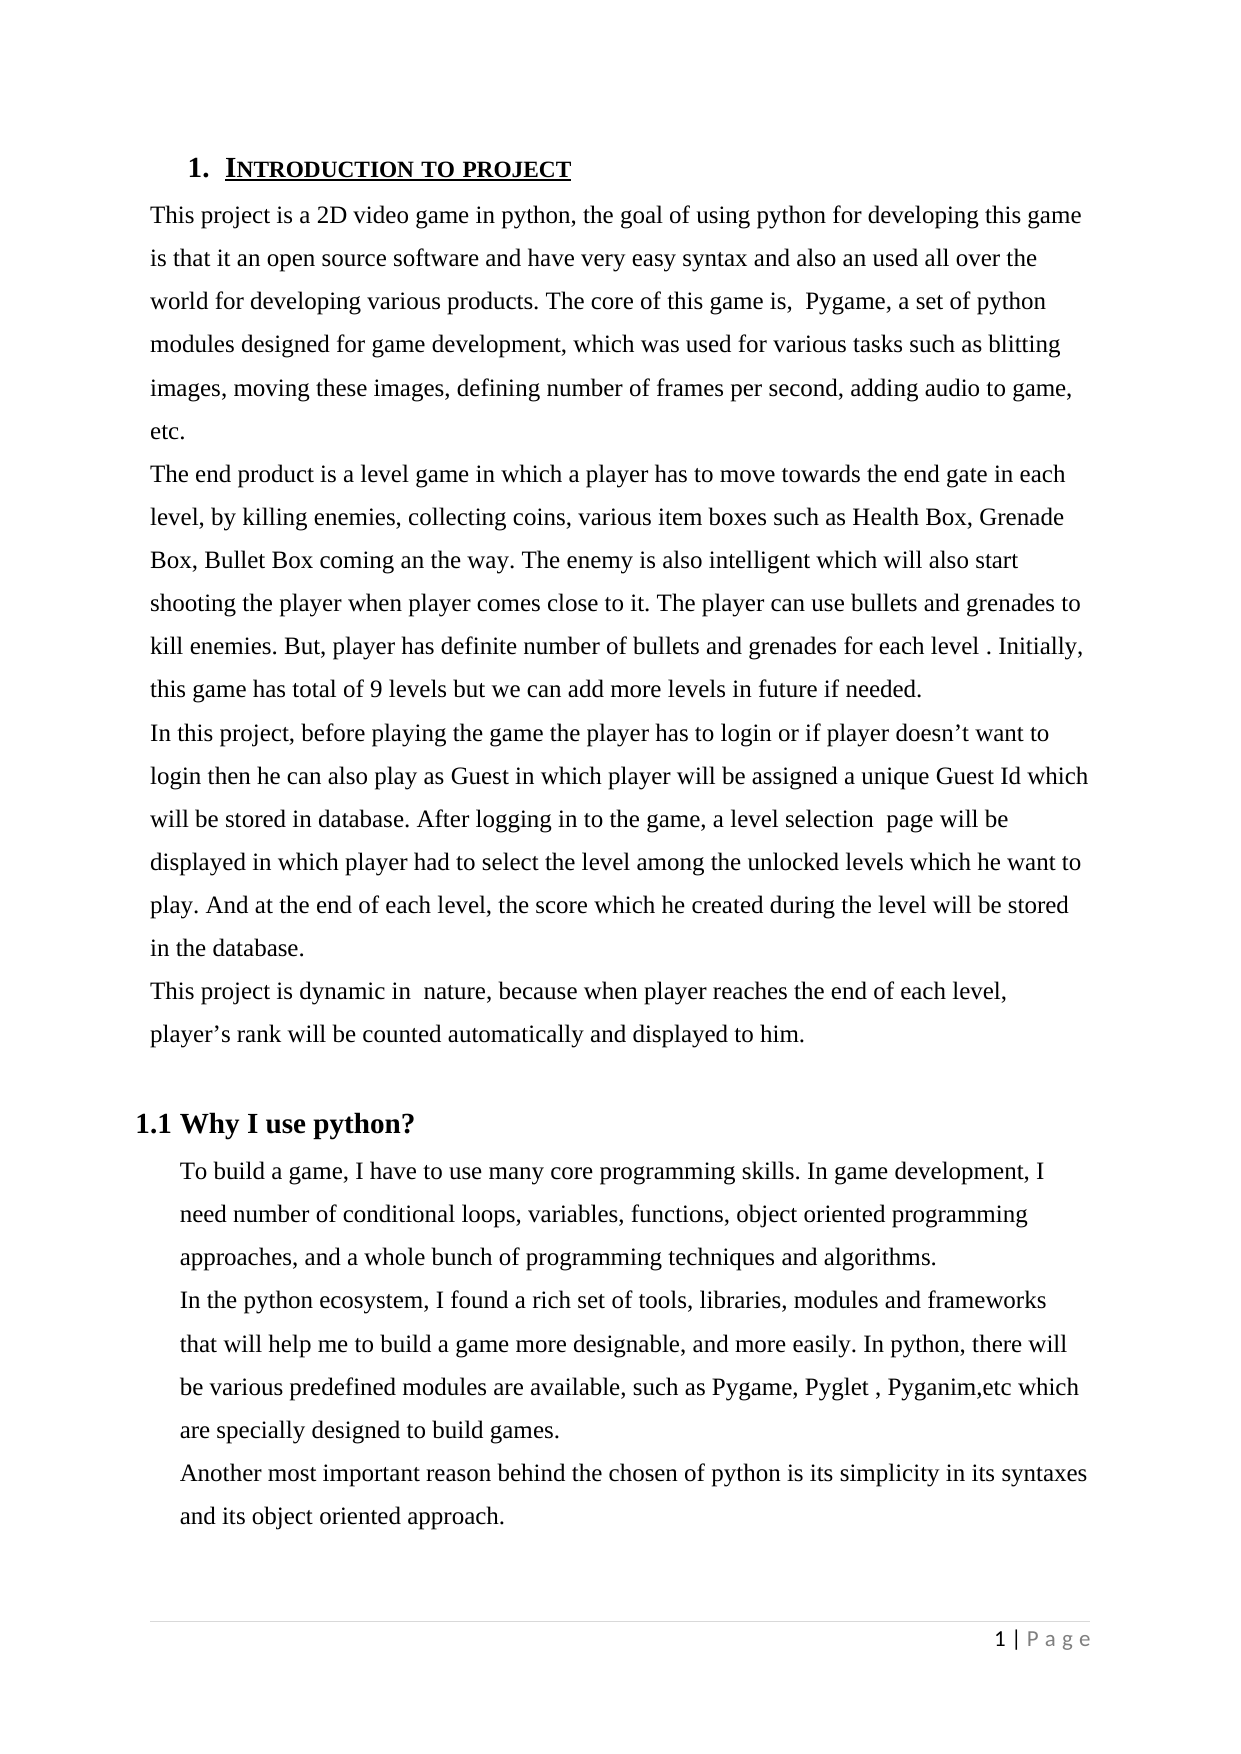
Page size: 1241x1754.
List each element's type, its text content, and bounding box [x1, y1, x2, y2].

list In the python ecosystem, I found a rich set of tools, libraries, modules and frameworks that will help me to build a game more designable, and more easily. In python, there will be various predefined modules are available, such as Pygame, Pyglet , Pyganim,etc which are specially designed to build games. [179, 1286, 1090, 1444]
list Introduction to project [187, 150, 1090, 183]
list The end product is a level game in which a player has to move towards the end gate in each level, by killing enemies, collecting coins, various item boxes such as Health Box, Grenade Box, Bullet Box coming an the way. The enemy is also intelligent which will also start shooting the player when player comes close to it. The player can use bullets and grenades to kill enemies. But, player has definite number of bullets and grenades for each level . Initially, this game has total of 9 levels but we can add more levels in future if needed. [150, 459, 1090, 703]
list In this project, before playing the game the player has to login or if player doesn’t want to login then he can also play as Guest in which player will be assigned a unique Guest Id which will be stored in database. After logging in to the game, a level selection page will be displayed in which player had to select the level among the unlocked levels which he want to play. And at the end of each level, the score which he created during the level will be stored in the database. [150, 718, 1090, 962]
list To build a game, I have to use many core programming skills. In game development, I need number of conditional loops, variables, functions, object oriented programming approaches, and a whole bunch of programming techniques and algorithms. [179, 1156, 1090, 1271]
list This project is a 2D video game in python, the goal of using python for developing this game is that it an open source software and have very easy syntax and also an used all over the world for developing various products. The core of this game is, Pygame, a set of python modules designed for game development, which was used for various tasks such as blitting images, moving these images, defining number of frames per second, adding audio to game, etc. [150, 200, 1090, 444]
list This project is dynamic in nature, because when player reaches the end of each level, player’s rank will be counted automatically and displayed to him. [150, 976, 1090, 1048]
list Why I use python? [135, 1106, 1090, 1139]
list Another most important reason behind the chosen of python is its simplicity in its syntaxes and its object oriented approach. [179, 1458, 1090, 1530]
